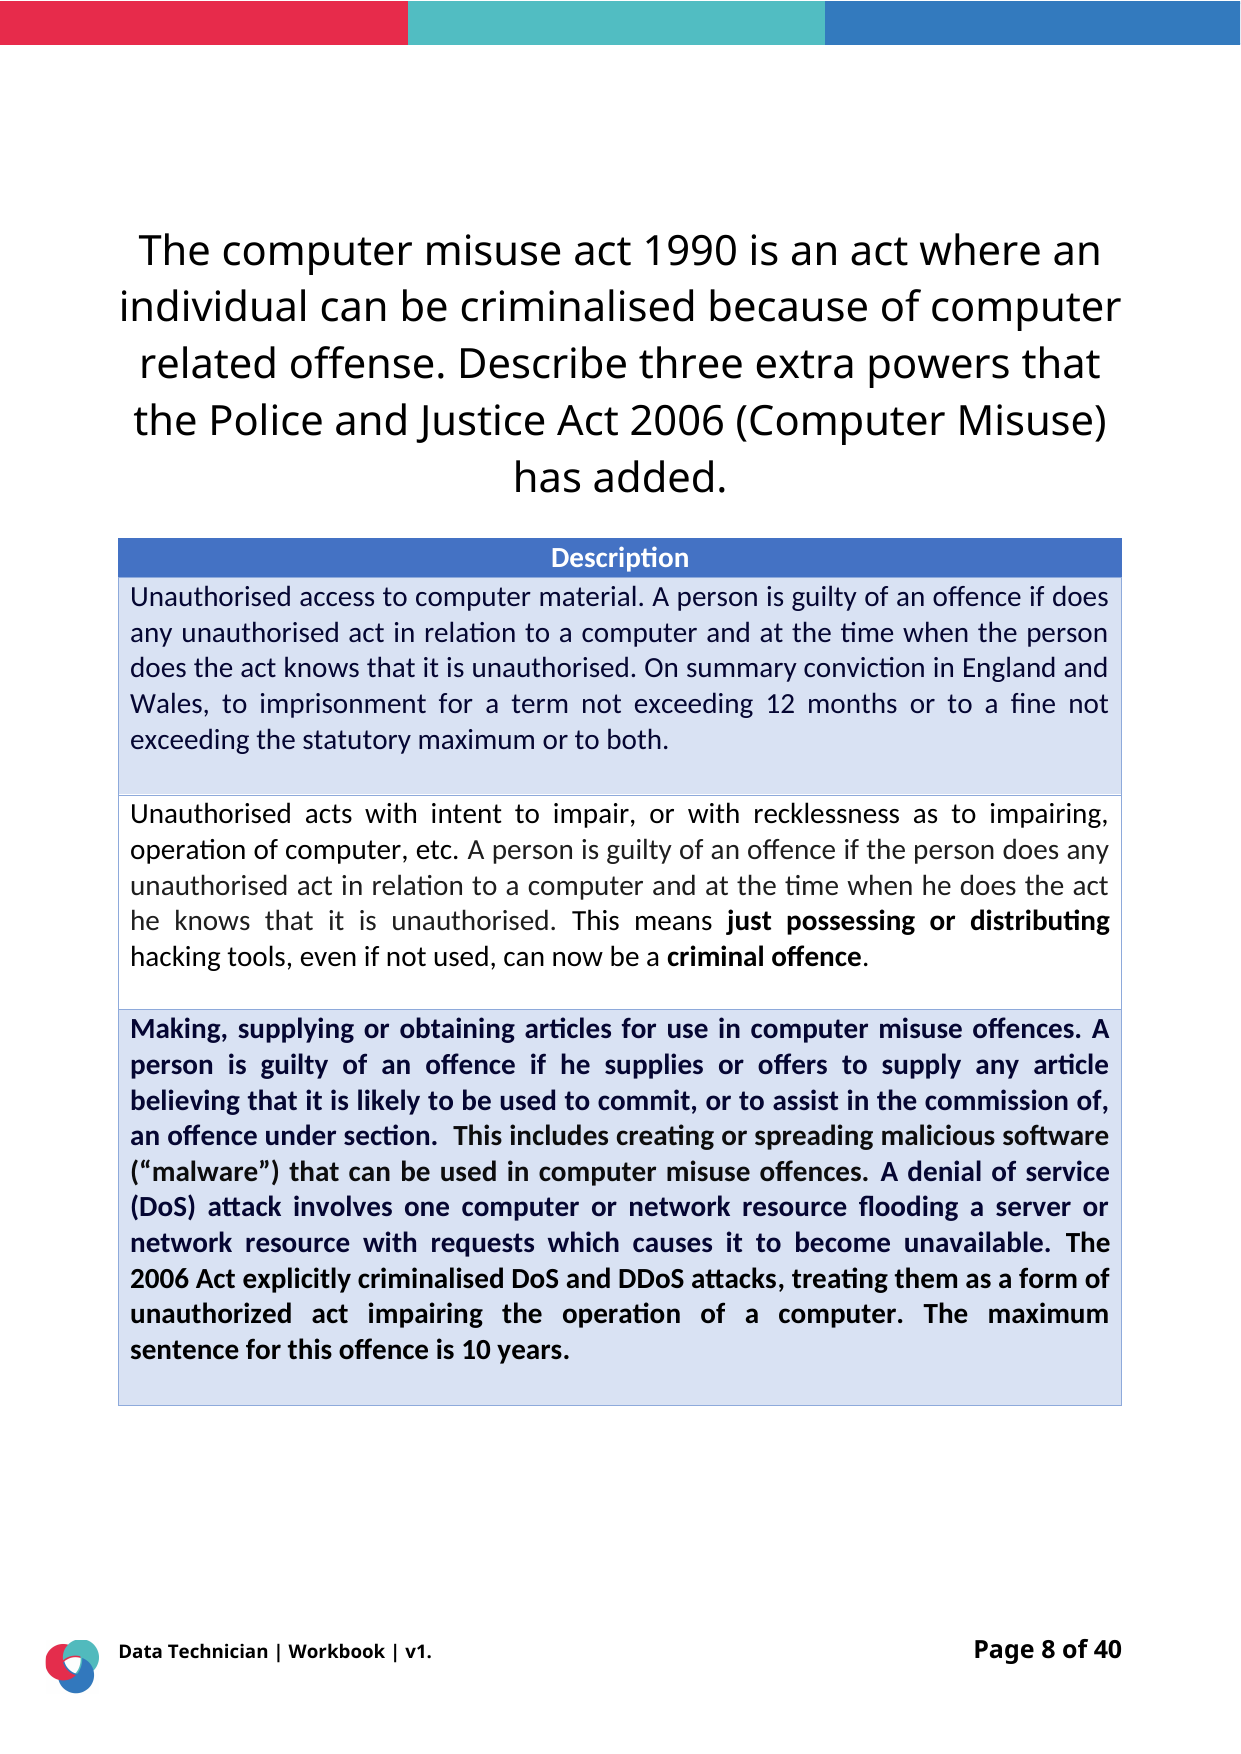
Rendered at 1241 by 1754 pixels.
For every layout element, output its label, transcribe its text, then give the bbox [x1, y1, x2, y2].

picture [45, 1640, 100, 1694]
table_cell Making, supplying or obtaining articles for use in computer misuse offences. A person is guilty of an offence if he supplies or offers to supply any article believing that it is likely to be used to commit, or to assist in the commission of, an offence under section. This includes creating or spreading malicious software (“malware”) that can be used in computer misuse offences. A denial of service (DoS) attack involves one computer or network resource flooding a server or network resource with requests which causes it to become unavailable. The 2006 Act explicitly criminalised DoS and DDoS attacks, treating them as a form of unauthorized act impairing the operation of a computer. The maximum sentence for this offence is 10 years. [119, 1010, 1121, 1405]
table_cell Unauthorised acts with intent to impair, or with recklessness as to impairing, operation of computer, etc. A person is guilty of an offence if the person does any unauthorised act in relation to a computer and at the time when he does the act he knows that it is unauthorised. This means just possessing or distributing hacking tools, even if not used, can now be a criminal offence. [119, 796, 1121, 1009]
table_header Description [119, 539, 1121, 577]
table_cell Unauthorised access to computer material. A person is guilty of an offence if does any unauthorised act in relation to a computer and at the time when the person does the act knows that it is unauthorised. On summary conviction in England and Wales, to imprisonment for a term not exceeding 12 months or to a fine not exceeding the statutory maximum or to both. [119, 578, 1121, 794]
text The computer misuse act 1990 is an act where an individual can be criminalised because of computer related offense. Describe three extra powers that the Police and Justice Act 2006 (Computer Misuse) has added. [118, 220, 1122, 504]
